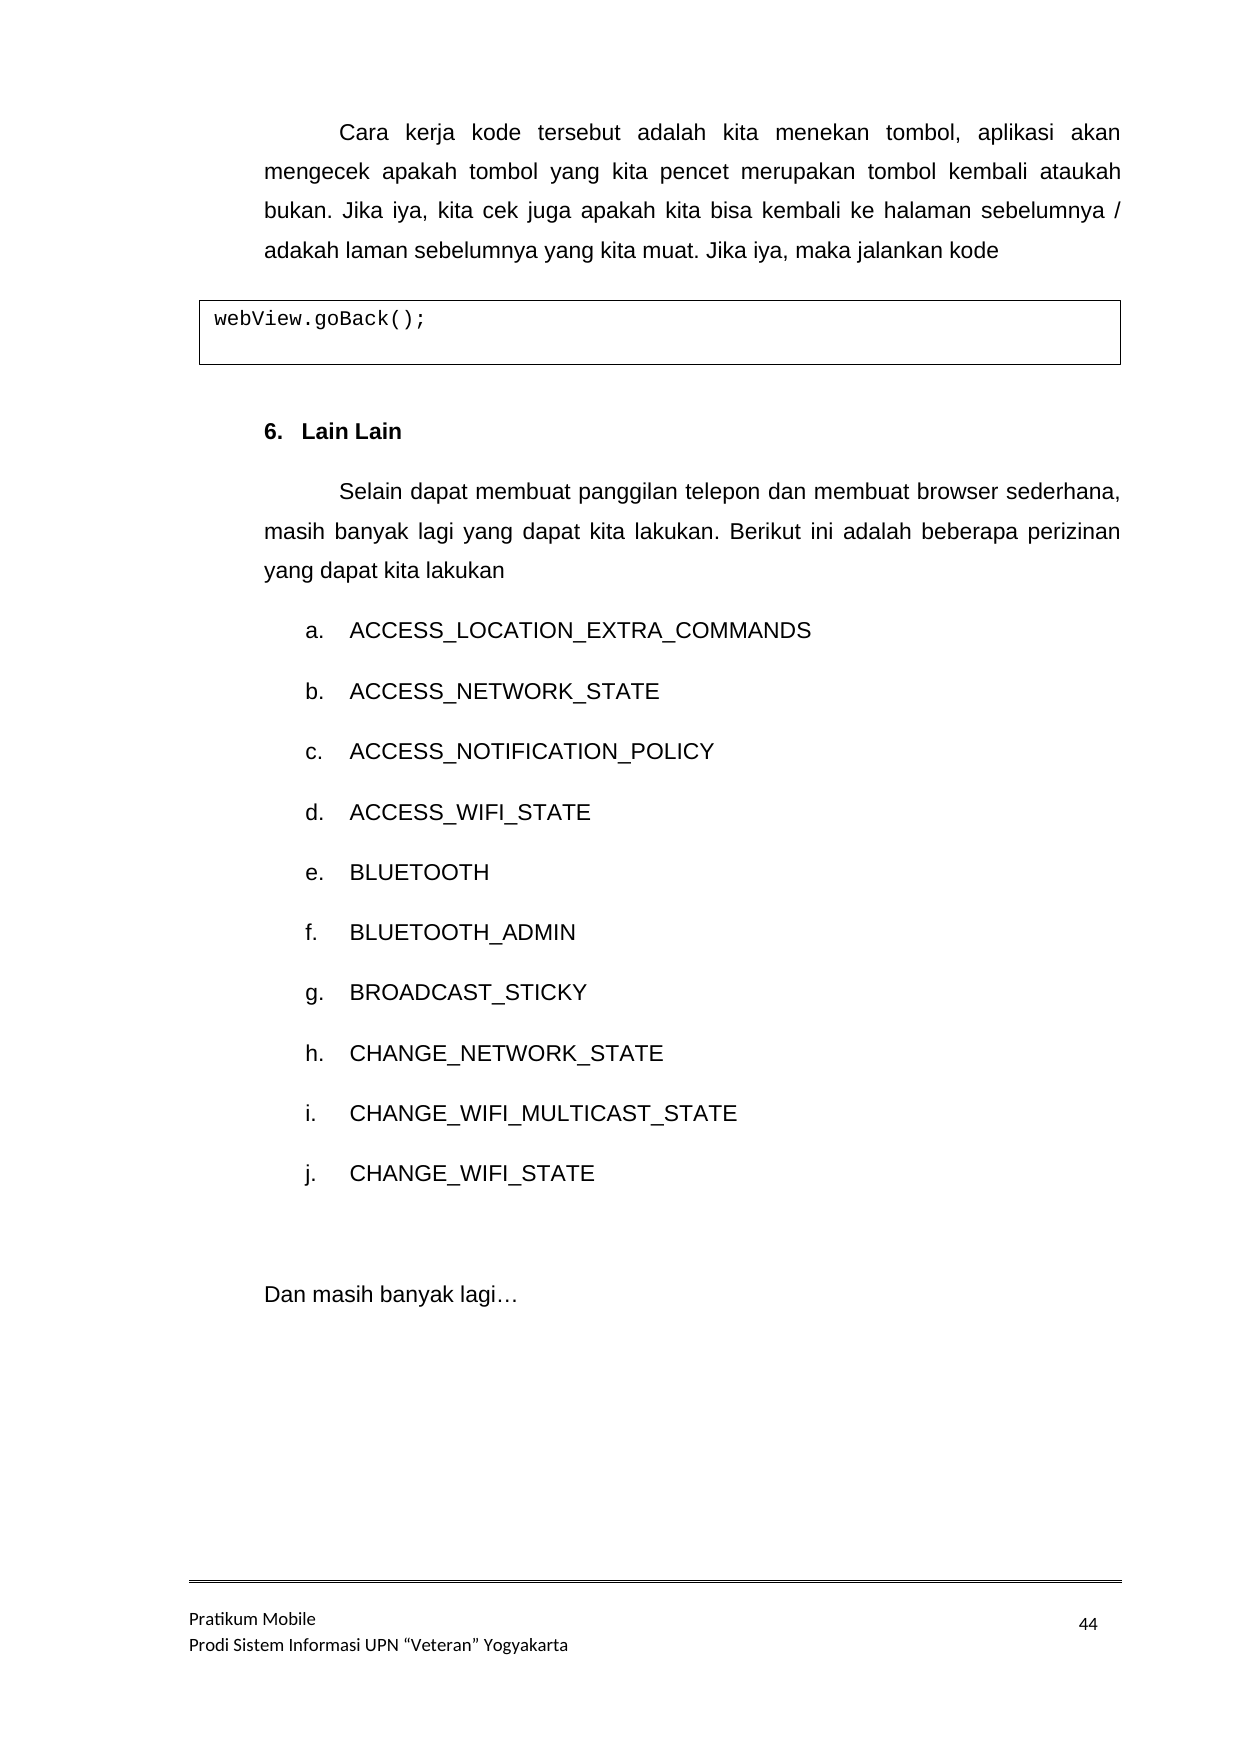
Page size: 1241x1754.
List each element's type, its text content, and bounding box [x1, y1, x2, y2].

list BLUETOOTH [305, 859, 1122, 885]
list ACCESS_WIFI_STATE [305, 798, 1122, 825]
text Selain dapat membuat panggilan telepon dan membuat browser sederhana, masih banyak lagi yang dapat kita lakukan. Berikut ini adalah beberapa perizinan yang dapat kita lakukan [264, 478, 1122, 583]
list CHANGE_WIFI_MULTICAST_STATE [305, 1100, 1122, 1126]
list ACCESS_LOCATION_EXTRA_COMMANDS [305, 617, 1122, 644]
list CHANGE_NETWORK_STATE [305, 1040, 1122, 1066]
list BROADCAST_STICKY [305, 979, 1122, 1006]
list ACCESS_NOTIFICATION_POLICY [305, 738, 1122, 764]
list ACCESS_NETWORK_STATE [305, 678, 1122, 704]
list CHANGE_WIFI_STATE [305, 1160, 1122, 1187]
text Cara kerja kode tersebut adalah kita menekan tombol, aplikasi akan mengecek apakah tombol yang kita pencet merupakan tombol kembali ataukah bukan. Jika iya, kita cek juga apakah kita bisa kembali ke halaman sebelumnya / adakah laman sebelumnya yang kita muat. Jika iya, maka jalankan kode [264, 118, 1122, 263]
list BLUETOOTH_ADMIN [305, 919, 1122, 945]
text Dan masih banyak lagi… [189, 1281, 1122, 1307]
list Lain Lain [264, 418, 1122, 444]
